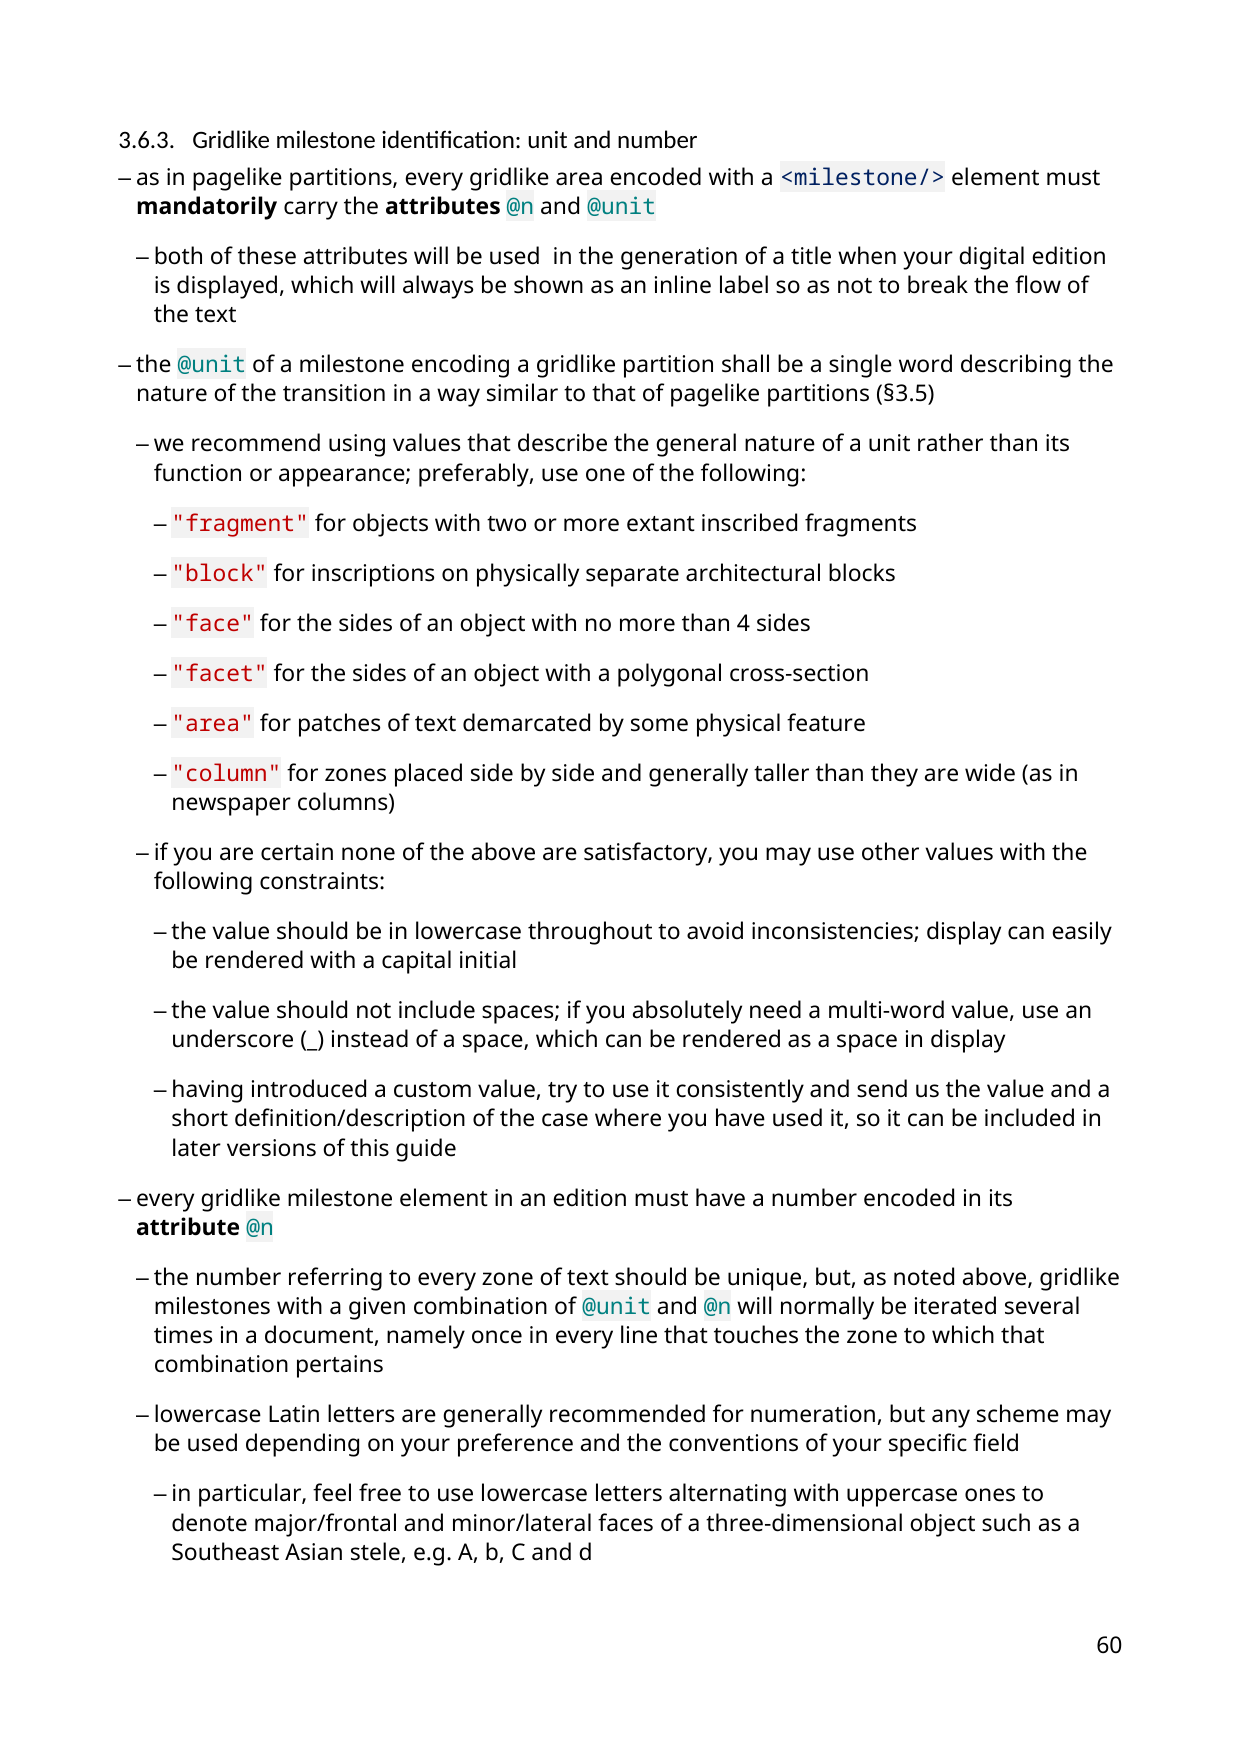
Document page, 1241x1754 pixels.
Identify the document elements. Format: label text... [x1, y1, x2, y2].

list if you are certain none of the above are satisfactory, you may use other values with the following constraints: [136, 837, 1122, 895]
list we recommend using values that describe the general nature of a unit rather than its function or appearance; preferably, use one of the following: [136, 428, 1122, 487]
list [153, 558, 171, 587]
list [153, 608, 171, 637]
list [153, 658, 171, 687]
list the number referring to every zone of text should be unique, but, as noted above, gridlike milestones with a given combination of @unit and @n will normally be iterated several times in a document, namely once in every line that touches the zone to which that combination pertains [136, 1262, 1122, 1378]
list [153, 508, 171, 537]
list "face" for the sides of an object with no more than 4 sides [254, 608, 1122, 637]
list both of these attributes will be used in the generation of a title when your digital edition is displayed, which will always be shown as an inline label so as not to break the flow of the text [136, 241, 1122, 328]
list "facet" for the sides of an object with a polygonal cross-section [267, 658, 1122, 687]
list the value should not include spaces; if you absolutely need a multi-word value, use an underscore (_) instead of a space, which can be rendered as a space in display [153, 995, 1122, 1053]
list as in pagelike partitions, every gridlike area encoded with a <milestone/> element must mandatorily carry the attributes @n and @unit [118, 162, 1122, 220]
list lowercase Latin letters are generally recommended for numeration, but any scheme may be used depending on your preference and the conventions of your specific field [136, 1399, 1122, 1458]
list "block" for inscriptions on physically separate architectural blocks [267, 558, 1122, 587]
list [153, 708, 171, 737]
list "area" for patches of text demarcated by some physical feature [254, 708, 1122, 737]
subtitle Gridlike milestone identification: unit and number [118, 118, 1122, 156]
list "fragment" for objects with two or more extant inscribed fragments [309, 508, 1122, 537]
list in particular, feel free to use lowercase letters alternating with uppercase ones to denote major/frontal and minor/lateral faces of a three-dimensional object such as a Southeast Asian stele, e.g. A, b, C and d [153, 1478, 1122, 1566]
list every gridlike milestone element in an edition must have a number encoded in its attribute @n [118, 1183, 1122, 1241]
list having introduced a custom value, try to use it consistently and send us the value and a short definition/description of the case where you have used it, so it can be included in later versions of this guide [153, 1074, 1122, 1162]
list the @unit of a milestone encoding a gridlike partition shall be a single word describing the nature of the transition in a way similar to that of pagelike partitions (§3.5) [118, 349, 1122, 408]
list "column" for zones placed side by side and generally taller than they are wide (as in newspaper columns) [153, 758, 1122, 816]
list the value should be in lowercase throughout to avoid inconsistencies; display can easily be rendered with a capital initial [153, 916, 1122, 974]
